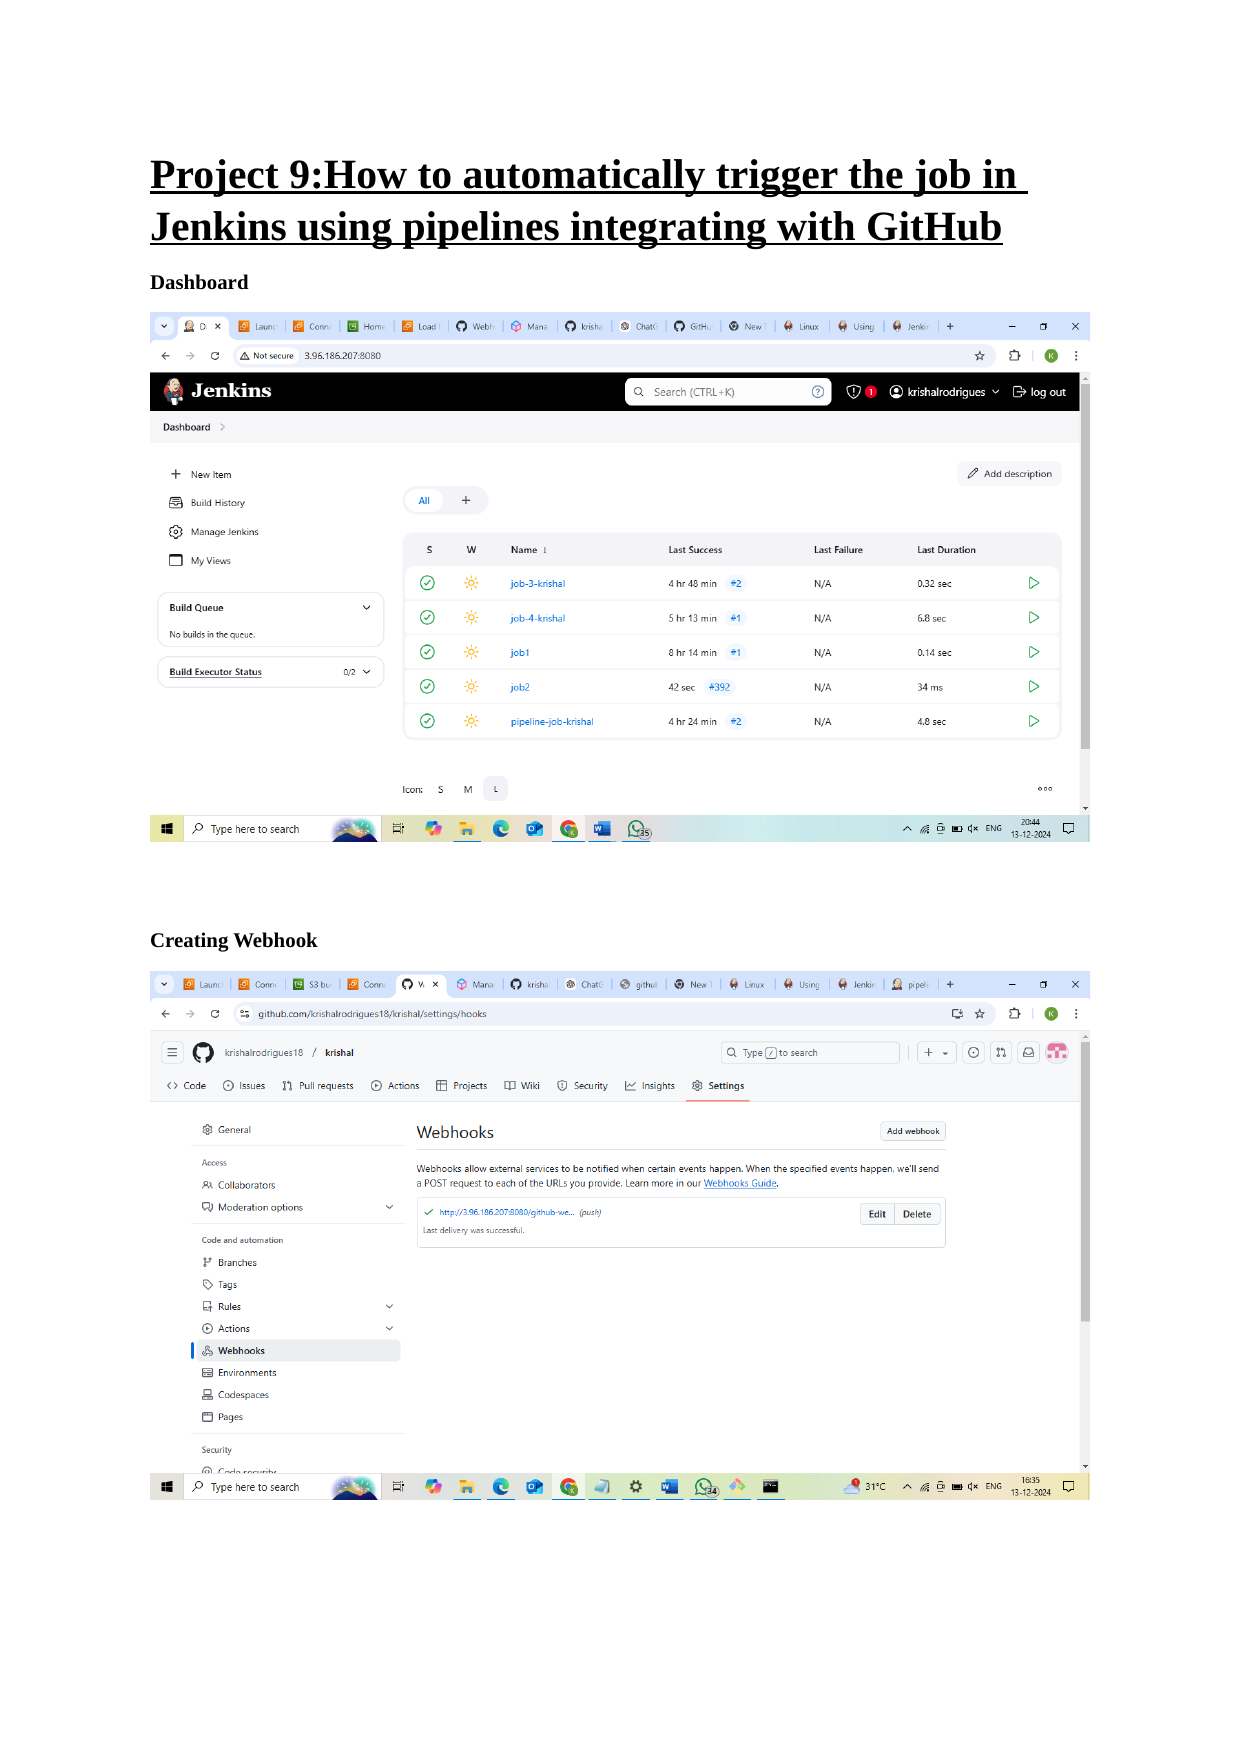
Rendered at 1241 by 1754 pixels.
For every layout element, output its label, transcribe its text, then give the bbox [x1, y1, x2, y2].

picture [150, 971, 1091, 1500]
picture [150, 312, 1091, 842]
text Dashboard [150, 270, 1090, 294]
text Creating Webhook [150, 928, 1090, 952]
text Project 9:How to automatically trigger the job in Jenkins using pipelines integrating with GitHub [150, 150, 1090, 249]
